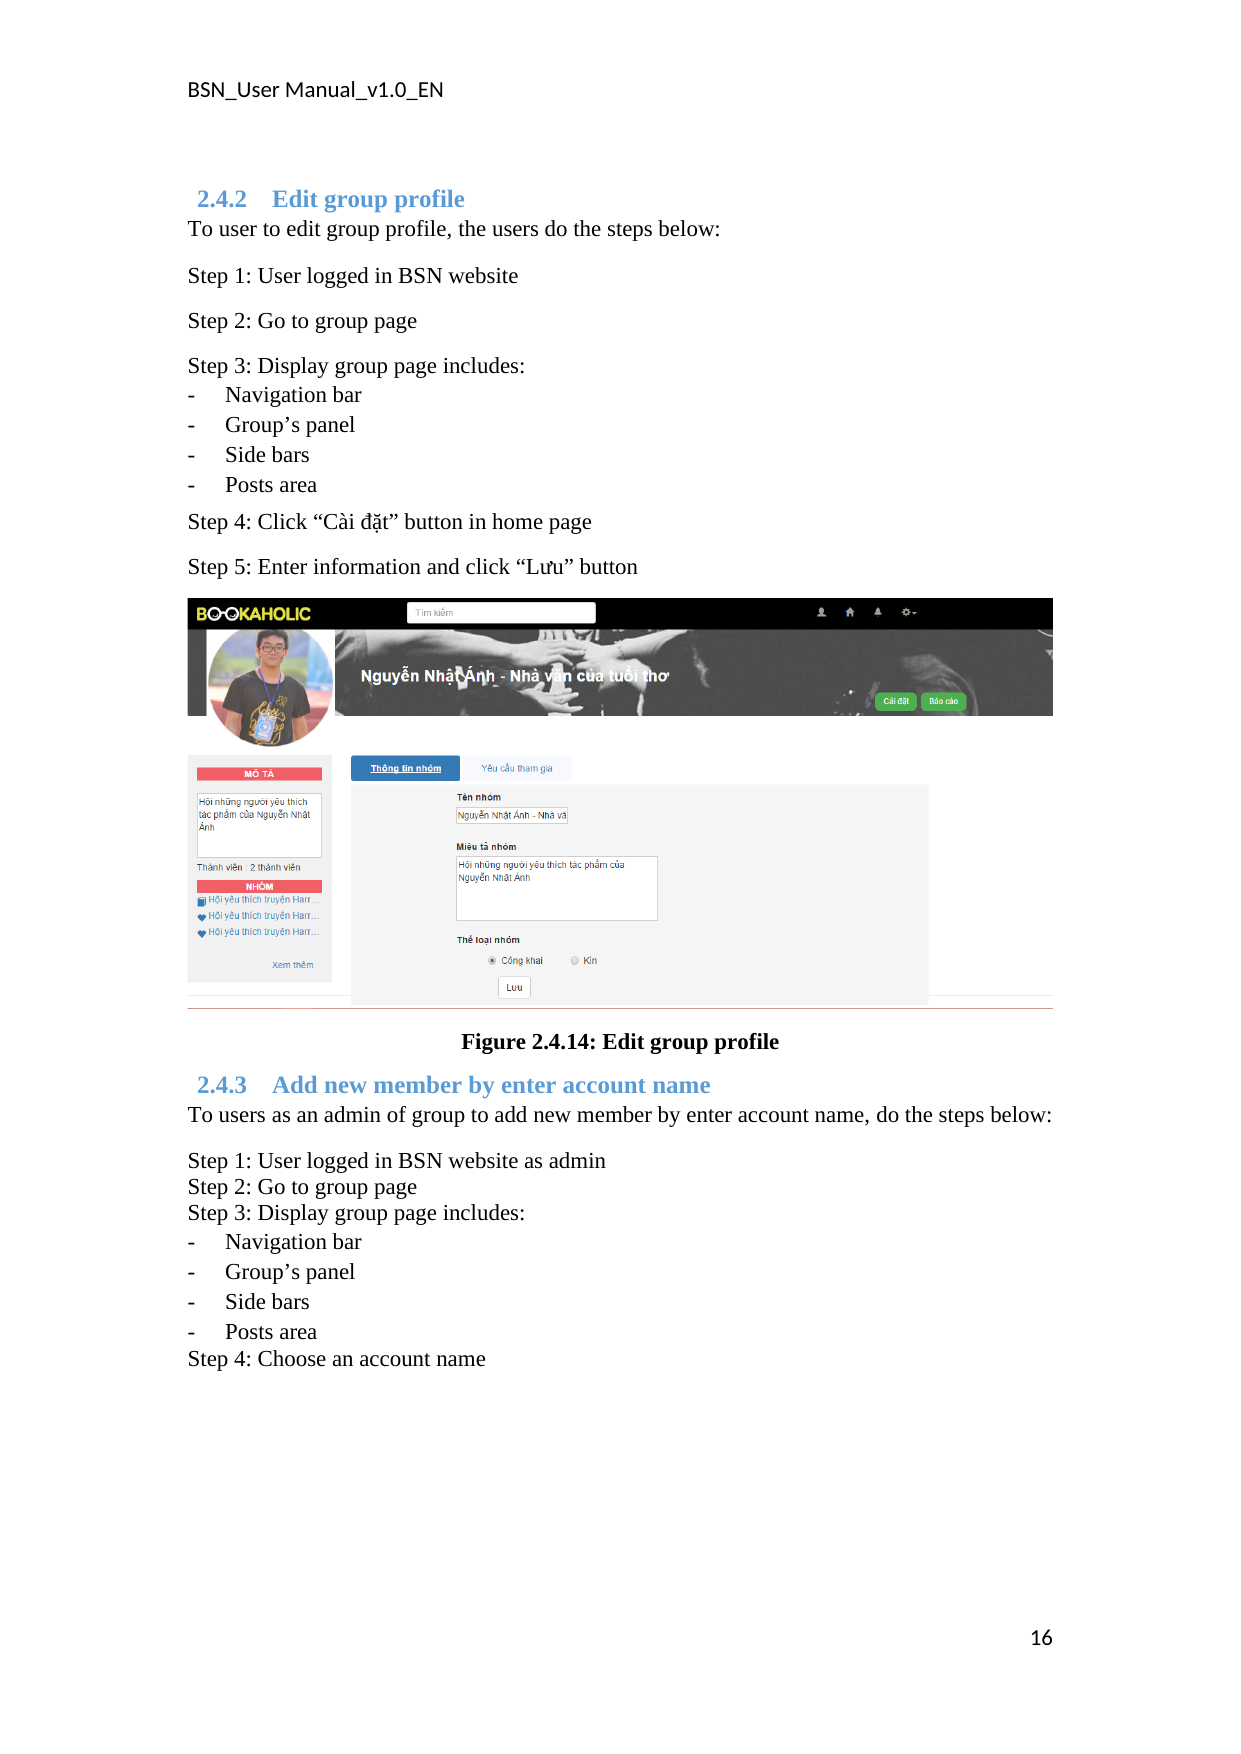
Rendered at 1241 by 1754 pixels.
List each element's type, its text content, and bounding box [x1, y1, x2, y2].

list Navigation bar [187, 1228, 1053, 1254]
text Step 4: Choose an account name [187, 1345, 1053, 1371]
list Navigation bar [187, 381, 1053, 407]
list Group’s panel [187, 411, 1053, 437]
subtitle Edit group profile [197, 184, 1053, 213]
list Posts area [187, 471, 1053, 498]
list Posts area [187, 1318, 1053, 1345]
text To users as an admin of group to add new member by enter account name, do the steps below: [187, 1102, 1053, 1128]
text Step 2: Go to group page [187, 1173, 1053, 1199]
list Side bars [187, 441, 1053, 467]
text Step 3: Display group page includes: [187, 1199, 1053, 1226]
text Step 4: Click “Cài đặt” button in home page [187, 508, 1053, 534]
text Step 5: Enter information and click “Lưu” button [187, 553, 1053, 579]
text Step 1: User logged in BSN website [187, 262, 1053, 288]
list Side bars [187, 1288, 1053, 1314]
list Group’s panel [187, 1258, 1053, 1284]
picture [187, 598, 1053, 1009]
text To user to edit group profile, the users do the steps below: [187, 215, 1053, 242]
text Step 2: Go to group page [187, 307, 1053, 333]
text Step 3: Display group page includes: [187, 352, 1053, 379]
text Step 1: User logged in BSN website as admin [187, 1147, 1053, 1173]
subtitle Add new member by enter account name [197, 1071, 1053, 1099]
